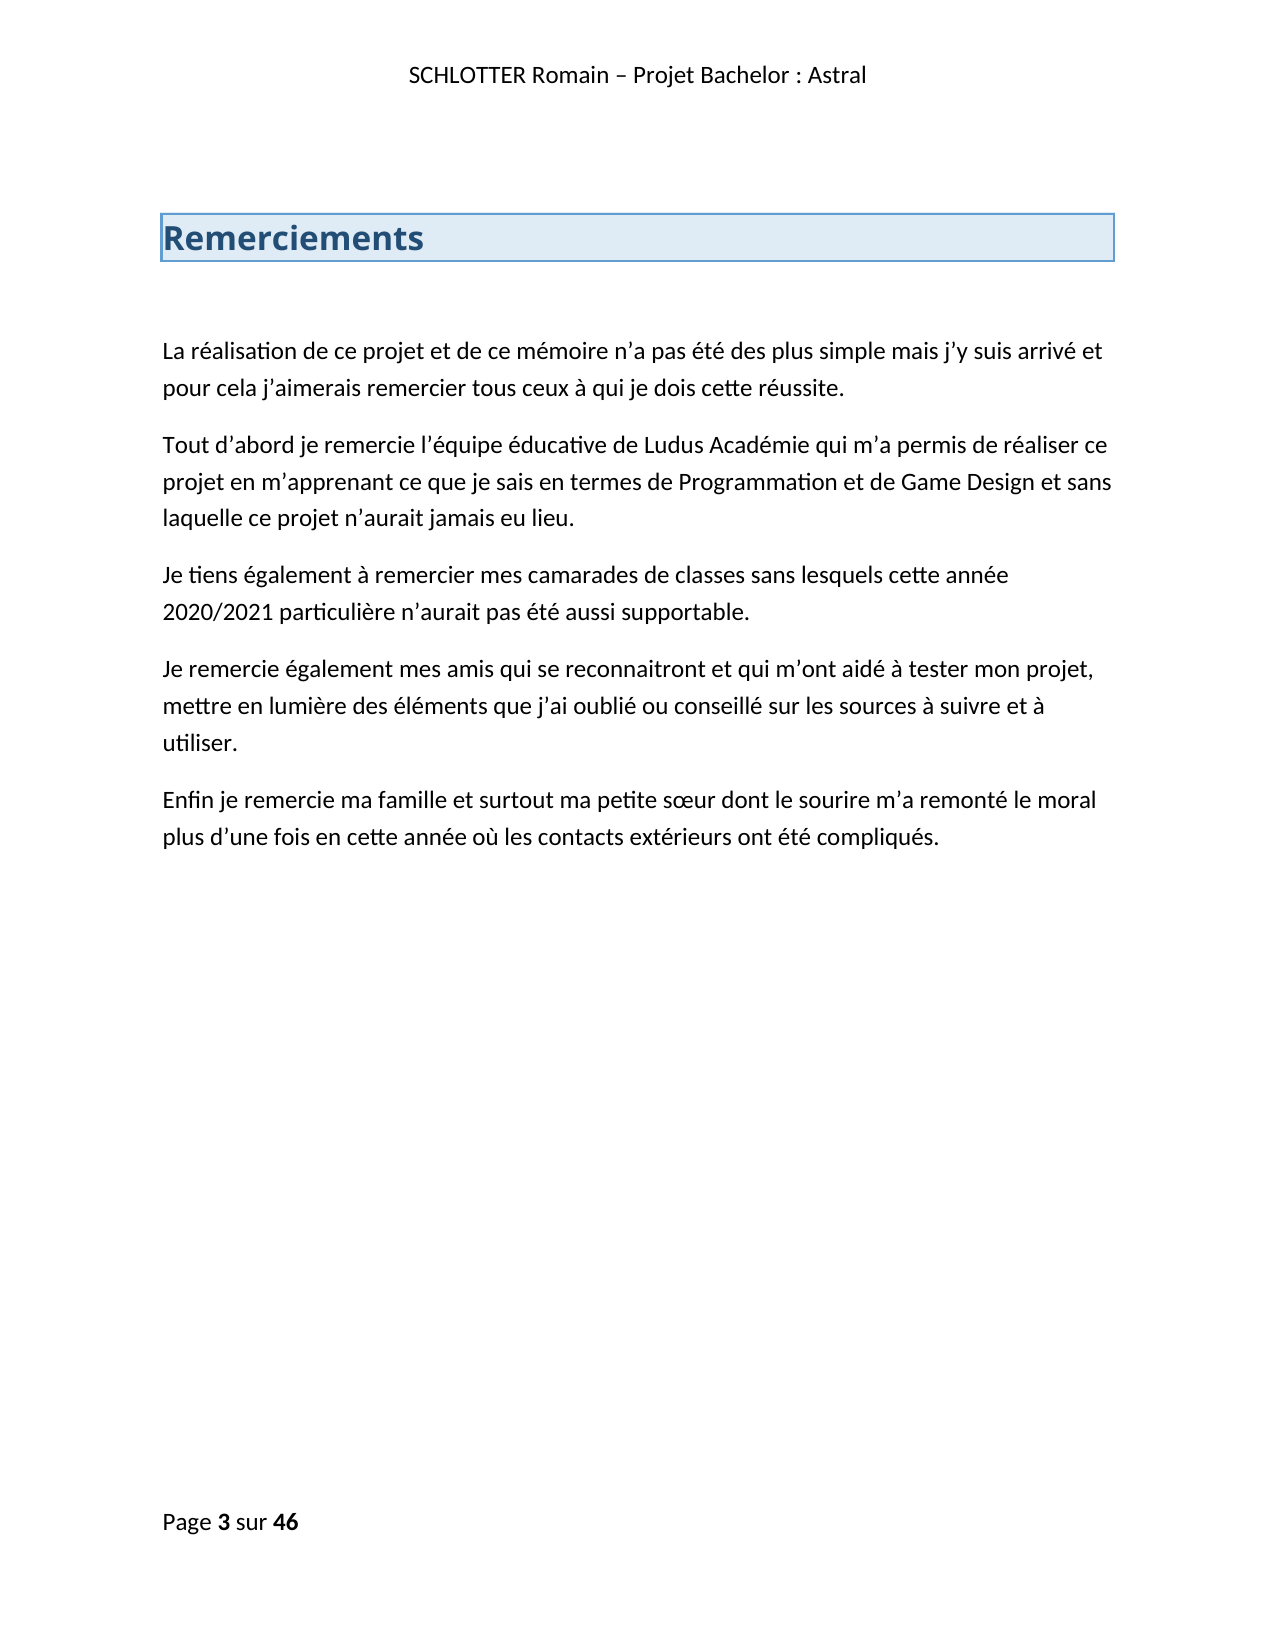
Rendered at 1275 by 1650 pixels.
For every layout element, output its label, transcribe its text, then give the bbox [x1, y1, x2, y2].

text Enfin je remercie ma famille et surtout ma petite sœur dont le sourire m’a remonté le moral plus d’une fois en cette année où les contacts extérieurs ont été compliqués. [162, 784, 1113, 851]
text Tout d’abord je remercie l’équipe éducative de Ludus Académie qui m’a permis de réaliser ce projet en m’apprenant ce que je sais en termes de Programmation et de Game Design et sans laquelle ce projet n’aurait jamais eu lieu. [162, 429, 1113, 533]
subtitle Remerciements [163, 215, 1113, 260]
text La réalisation de ce projet et de ce mémoire n’a pas été des plus simple mais j’y suis arrivé et pour cela j’aimerais remercier tous ceux à qui je dois cette réussite. [162, 335, 1113, 402]
text Je remercie également mes amis qui se reconnaitront et qui m’ont aidé à tester mon projet, mettre en lumière des éléments que j’ai oublié ou conseillé sur les sources à suivre et à utiliser. [162, 654, 1113, 757]
text Je tiens également à remercier mes camarades de classes sans lesquels cette année 2020/2021 particulière n’aurait pas été aussi supportable. [162, 560, 1113, 627]
